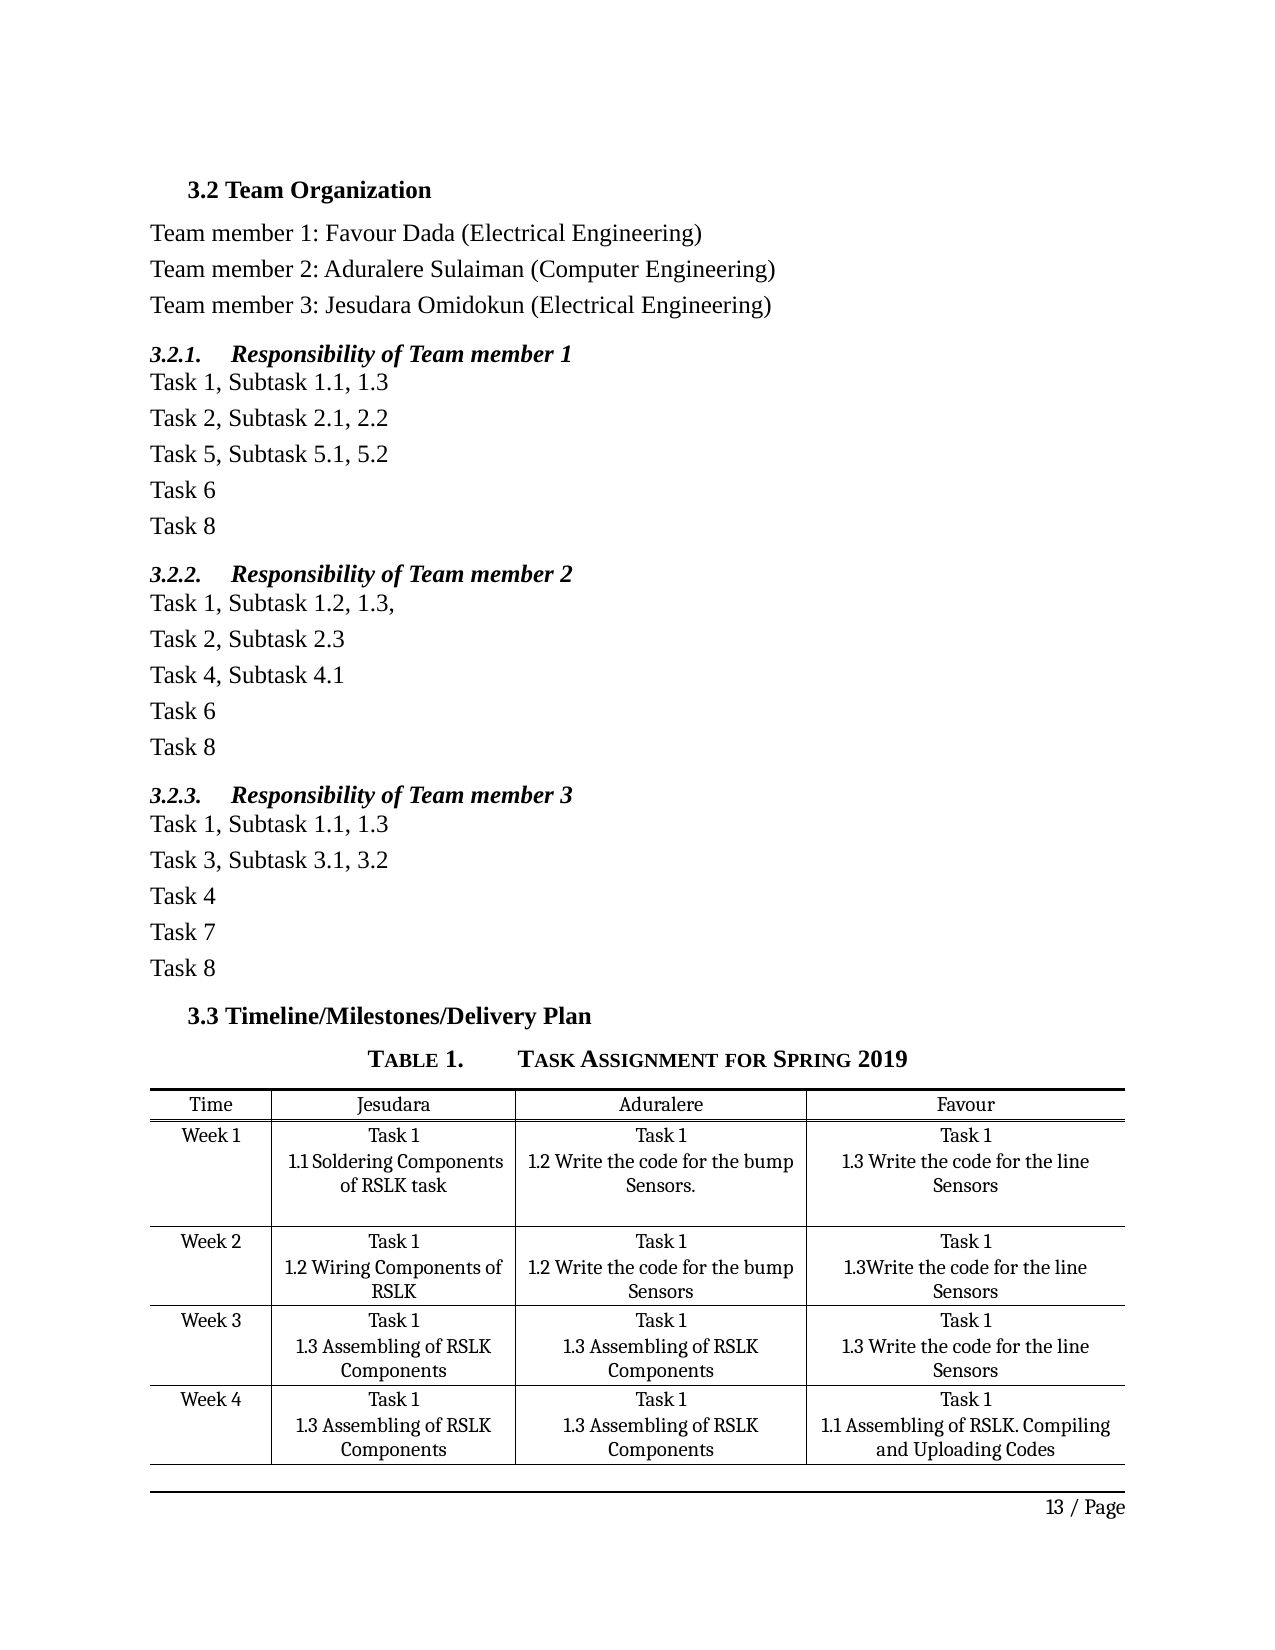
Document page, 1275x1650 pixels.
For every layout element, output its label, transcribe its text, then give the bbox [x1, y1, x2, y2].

text Task 8 [150, 511, 1125, 540]
text Task 4 [150, 881, 1125, 910]
text Task 1, Subtask 1.2, 1.3, [150, 588, 1125, 617]
table_header Jesudara [272, 1091, 515, 1119]
table_cell Task 1 1.2 Write the code for the bump Sensors [516, 1227, 806, 1305]
text Task 1, Subtask 1.1, 1.3 [150, 809, 1125, 838]
table_cell Task 1 1.2 Write the code for the bump Sensors. [516, 1122, 806, 1226]
text Task 5, Subtask 5.1, 5.2 [150, 439, 1125, 468]
table_cell Task 1 1.3 Write the code for the line Sensors [807, 1306, 1125, 1384]
text Table 1. Task Assignment for Spring 2019 [150, 1044, 1125, 1073]
table_cell Task 1 1.3 Assembling of RSLK Components [516, 1306, 806, 1384]
subtitle Responsibility of Team member 1 [150, 339, 1125, 367]
text Team member 3: Jesudara Omidokun (Electrical Engineering) [150, 290, 1125, 319]
table_header Aduralere [516, 1091, 806, 1119]
subtitle Responsibility of Team member 2 [150, 559, 1125, 588]
text Task 2, Subtask 2.1, 2.2 [150, 403, 1125, 432]
text Team member 2: Aduralere Sulaiman (Computer Engineering) [150, 254, 1125, 283]
table_cell Task 1 1.3 Assembling of RSLK Components [272, 1386, 515, 1464]
table_cell Task 1 1.1 Soldering Components of RSLK task [272, 1122, 515, 1226]
text Task 8 [150, 953, 1125, 982]
table_header Favour [807, 1091, 1125, 1119]
table_cell Task 1 1.2 Wiring Components of RSLK [272, 1227, 515, 1305]
table_cell Task 1 1.3 Write the code for the line Sensors [807, 1122, 1125, 1226]
text Task 1, Subtask 1.1, 1.3 [150, 367, 1125, 396]
text Task 7 [150, 917, 1125, 946]
subtitle Timeline/Milestones/Delivery Plan [187, 1001, 1125, 1030]
table_cell Task 1 1.3 Assembling of RSLK Components [272, 1306, 515, 1384]
table_cell Week 3 [150, 1306, 271, 1384]
text Task 8 [150, 732, 1125, 761]
text Task 4, Subtask 4.1 [150, 660, 1125, 689]
subtitle Team Organization [187, 175, 1125, 204]
table_cell Task 1 1.3Write the code for the line Sensors [807, 1227, 1125, 1305]
table_cell Week 1 [150, 1122, 271, 1226]
text Task 6 [150, 696, 1125, 725]
table_cell Task 1 1.1 Assembling of RSLK. Compiling and Uploading Codes [807, 1386, 1125, 1464]
table_header Time [150, 1091, 271, 1119]
table_cell Task 1 1.3 Assembling of RSLK Components [516, 1386, 806, 1464]
text Task 2, Subtask 2.3 [150, 624, 1125, 653]
table_cell Week 2 [150, 1227, 271, 1305]
text Task 3, Subtask 3.1, 3.2 [150, 845, 1125, 874]
table_cell Week 4 [150, 1386, 271, 1464]
text Team member 1: Favour Dada (Electrical Engineering) [150, 218, 1125, 247]
subtitle Responsibility of Team member 3 [150, 781, 1125, 809]
text Task 6 [150, 475, 1125, 504]
